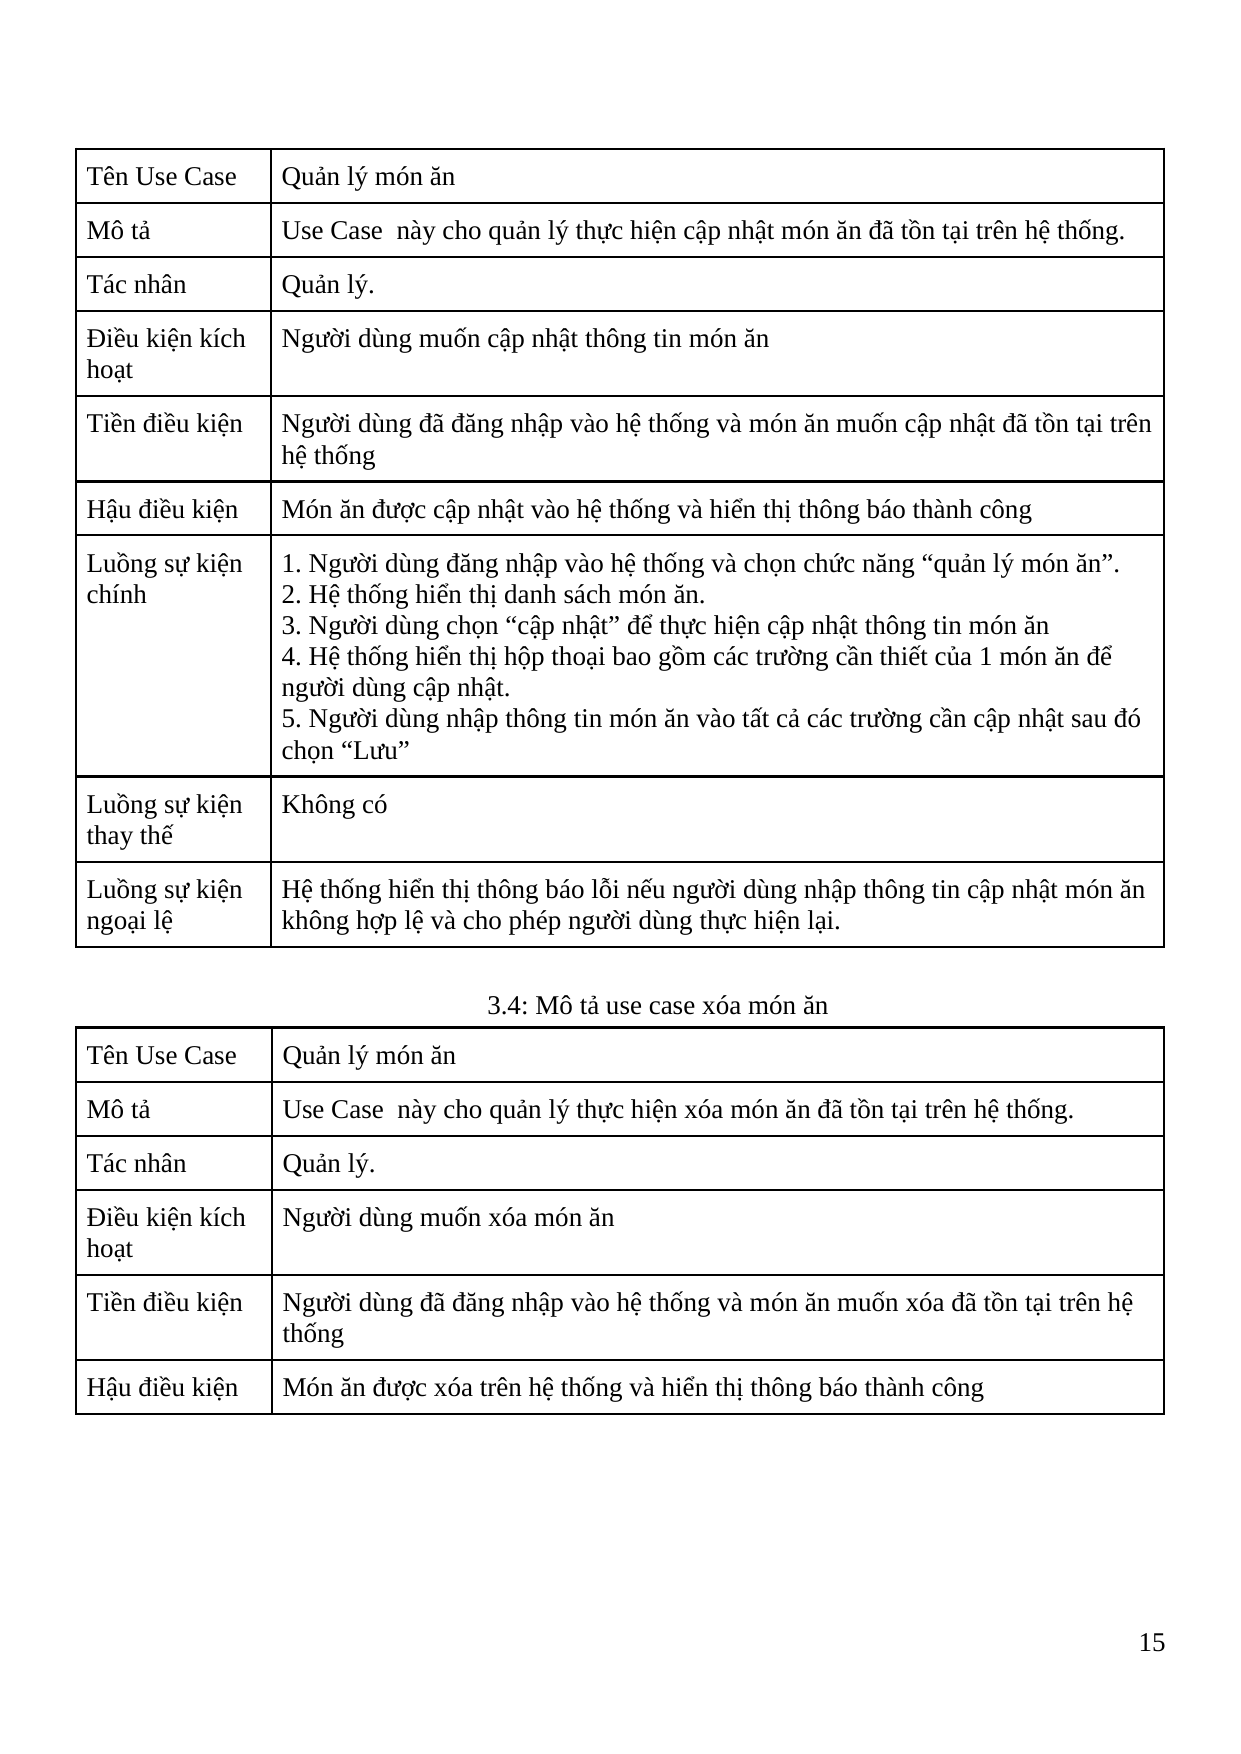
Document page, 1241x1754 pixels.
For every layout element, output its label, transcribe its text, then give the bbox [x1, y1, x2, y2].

table_cell Món ăn được xóa trên hệ thống và hiển thị thông báo thành công [273, 1361, 1163, 1413]
table_cell Người dùng đã đăng nhập vào hệ thống và món ăn muốn xóa đã tồn tại trên hệ thống [273, 1276, 1163, 1359]
table_cell Hệ thống hiển thị thông báo lỗi nếu người dùng nhập thông tin cập nhật món ăn không hợp lệ và cho phép người dùng thực hiện lại. [272, 863, 1163, 946]
table_cell Mô tả [77, 204, 270, 256]
table_cell Điều kiện kích hoạt [77, 1191, 271, 1274]
table_header Tên Use Case [77, 150, 270, 202]
table_cell Không có [272, 778, 1163, 861]
table_cell Tiền điều kiện [77, 1276, 271, 1359]
table_cell Luồng sự kiện ngoại lệ [77, 863, 270, 946]
table_cell Luồng sự kiện chính [77, 536, 270, 775]
table_cell Tác nhân [77, 1137, 271, 1189]
table_cell Người dùng đã đăng nhập vào hệ thống và món ăn muốn cập nhật đã tồn tại trên hệ thống [272, 397, 1163, 480]
table_cell Luồng sự kiện thay thế [77, 778, 270, 861]
table_cell Quản lý. [272, 258, 1163, 310]
table_cell Điều kiện kích hoạt [77, 312, 270, 395]
table_header Quản lý món ăn [272, 150, 1163, 202]
table_cell Tiền điều kiện [77, 397, 270, 480]
table_cell 1. Người dùng đăng nhập vào hệ thống và chọn chức năng “quản lý món ăn”. 2. Hệ thống hiển thị danh sách món ăn. 3. Người dùng chọn “cập nhật” để thực hiện cập nhật thông tin món ăn 4. Hệ thống hiển thị hộp thoại bao gồm các trường cần thiết của 1 món ăn để người dùng cập nhật. 5. Người dùng nhập thông tin món ăn vào tất cả các trường cần cập nhật sau đó chọn “Lưu” [272, 536, 1163, 775]
table_header Quản lý món ăn [273, 1029, 1163, 1081]
table_cell Hậu điều kiện [77, 1361, 271, 1413]
table_cell Người dùng muốn xóa món ăn [273, 1191, 1163, 1274]
table_cell Use Case này cho quản lý thực hiện cập nhật món ăn đã tồn tại trên hệ thống. [272, 204, 1163, 256]
table_cell Tác nhân [77, 258, 270, 310]
table_cell Quản lý. [273, 1137, 1163, 1189]
table_cell Người dùng muốn cập nhật thông tin món ăn [272, 312, 1163, 395]
table_cell Use Case này cho quản lý thực hiện xóa món ăn đã tồn tại trên hệ thống. [273, 1083, 1163, 1134]
table_header Tên Use Case [77, 1029, 271, 1081]
text 3.4: Mô tả use case xóa món ăn [150, 989, 1165, 1020]
table_cell Mô tả [77, 1083, 271, 1134]
table_cell Món ăn được cập nhật vào hệ thống và hiển thị thông báo thành công [272, 483, 1163, 534]
table_cell Hậu điều kiện [77, 483, 270, 534]
